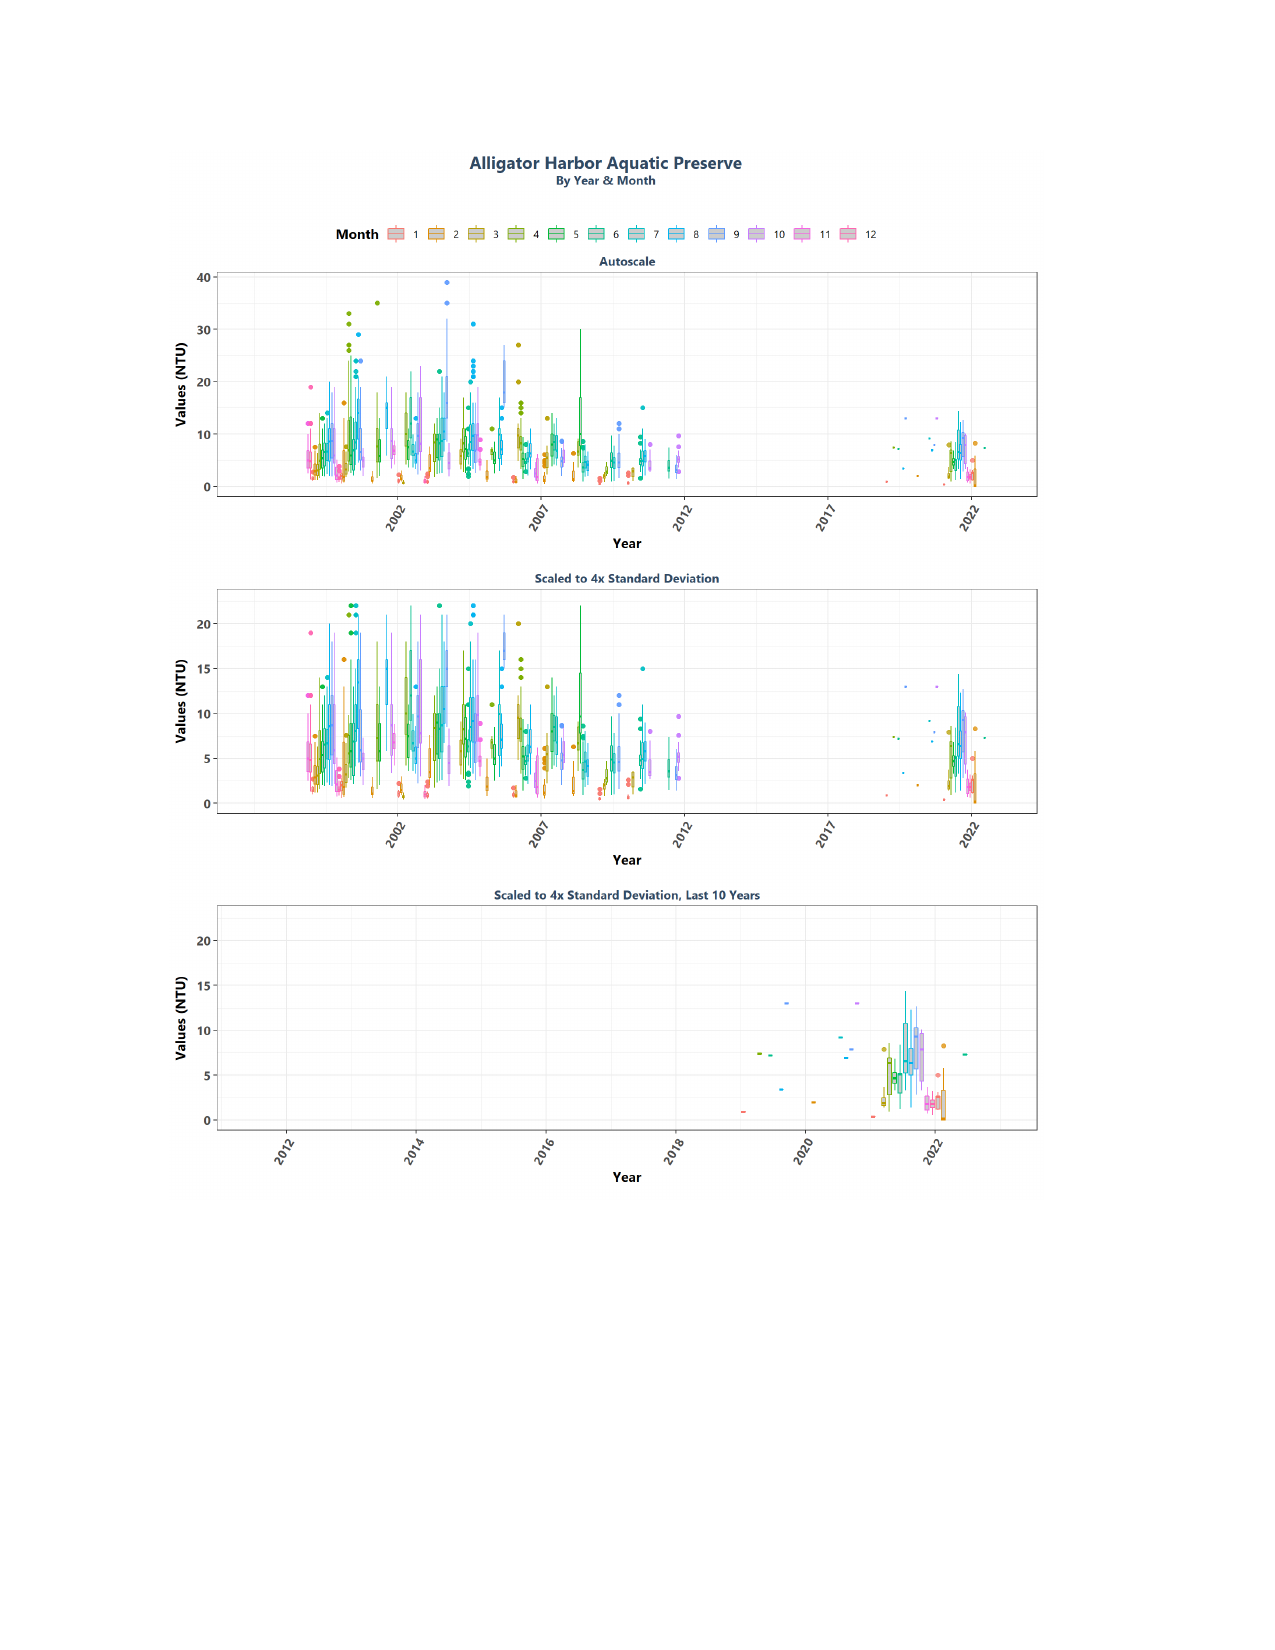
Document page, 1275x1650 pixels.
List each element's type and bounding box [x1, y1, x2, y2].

picture [168, 150, 1044, 1200]
